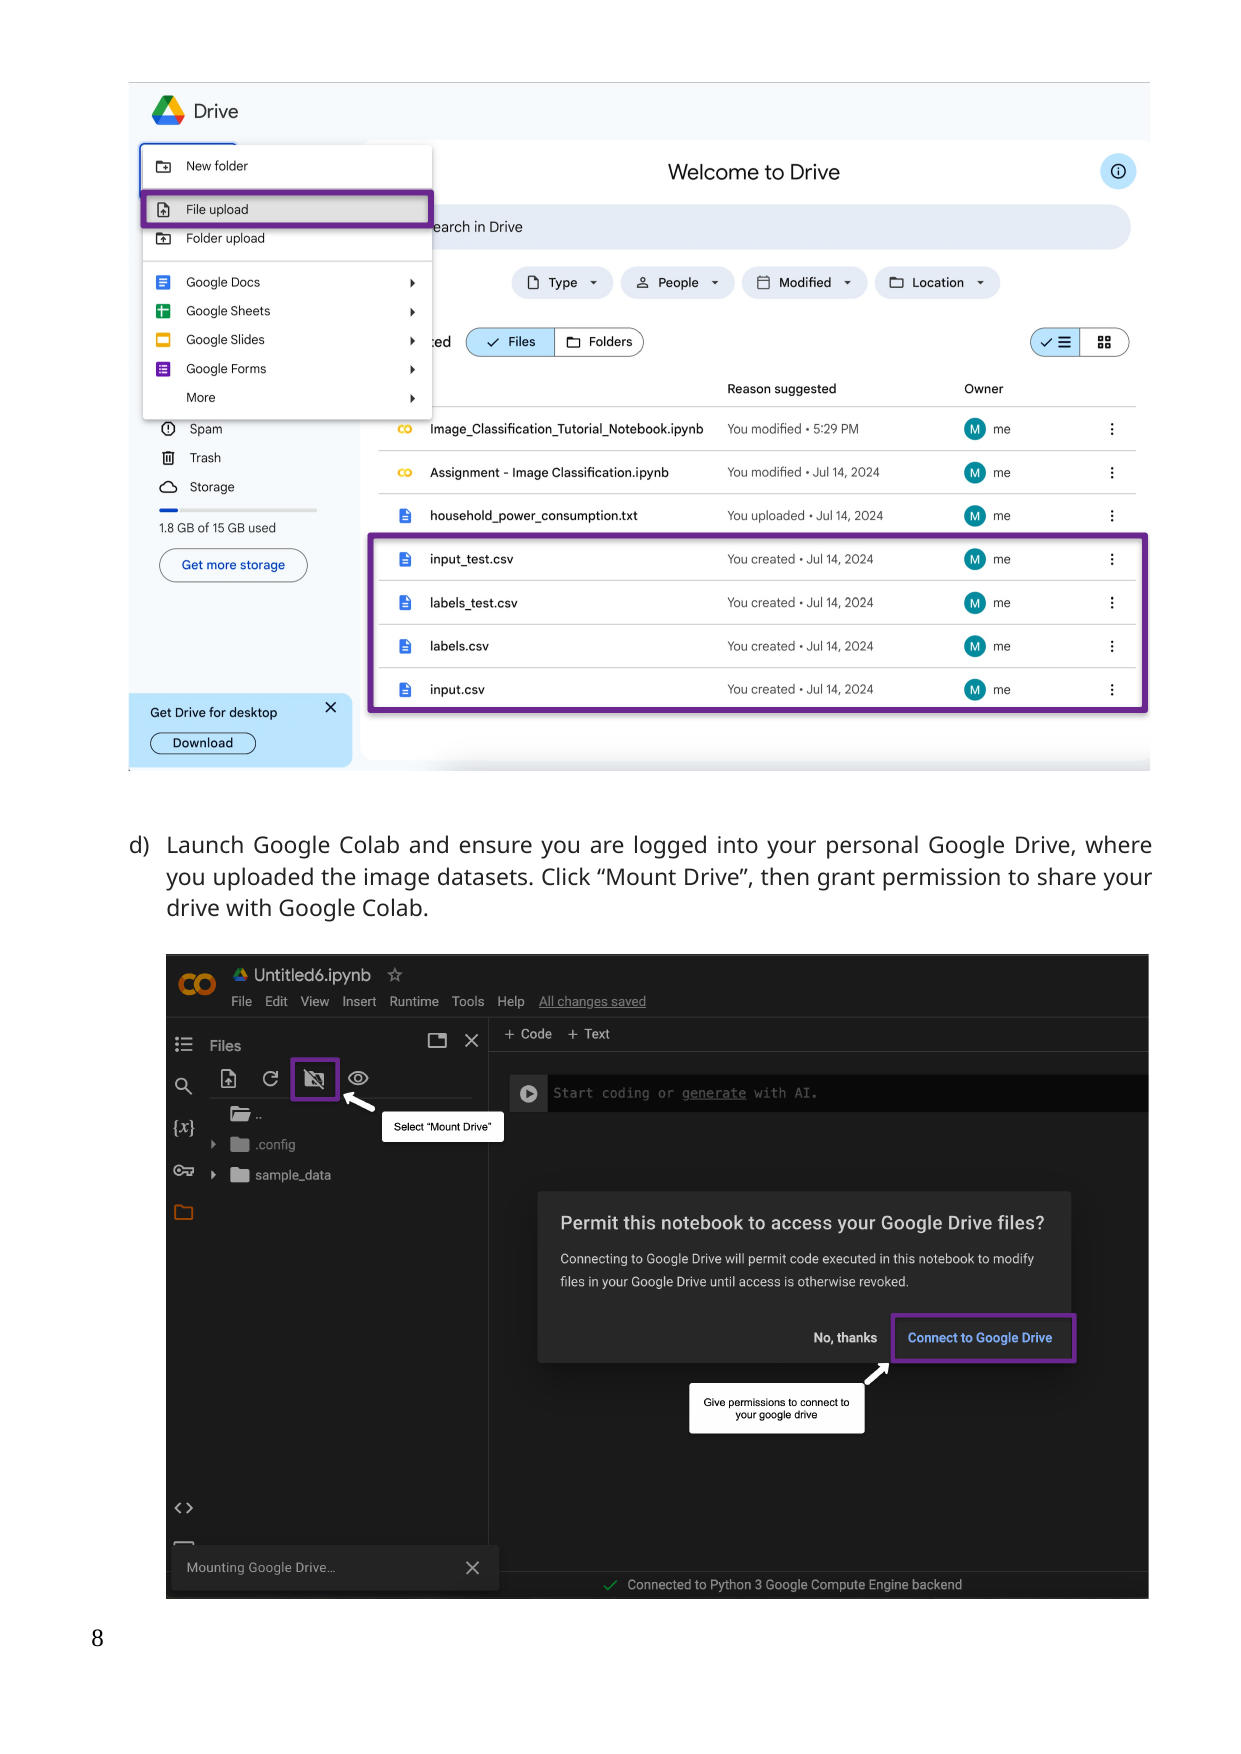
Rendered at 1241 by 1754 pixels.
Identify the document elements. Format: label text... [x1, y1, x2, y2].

picture [128, 82, 1150, 771]
list Launch Google Colab and ensure you are logged into your personal Google Drive, where you uploaded the image datasets. Click “Mount Drive”, then grant permission to share your drive with Google Colab. [128, 829, 1154, 923]
picture [166, 954, 1149, 1599]
